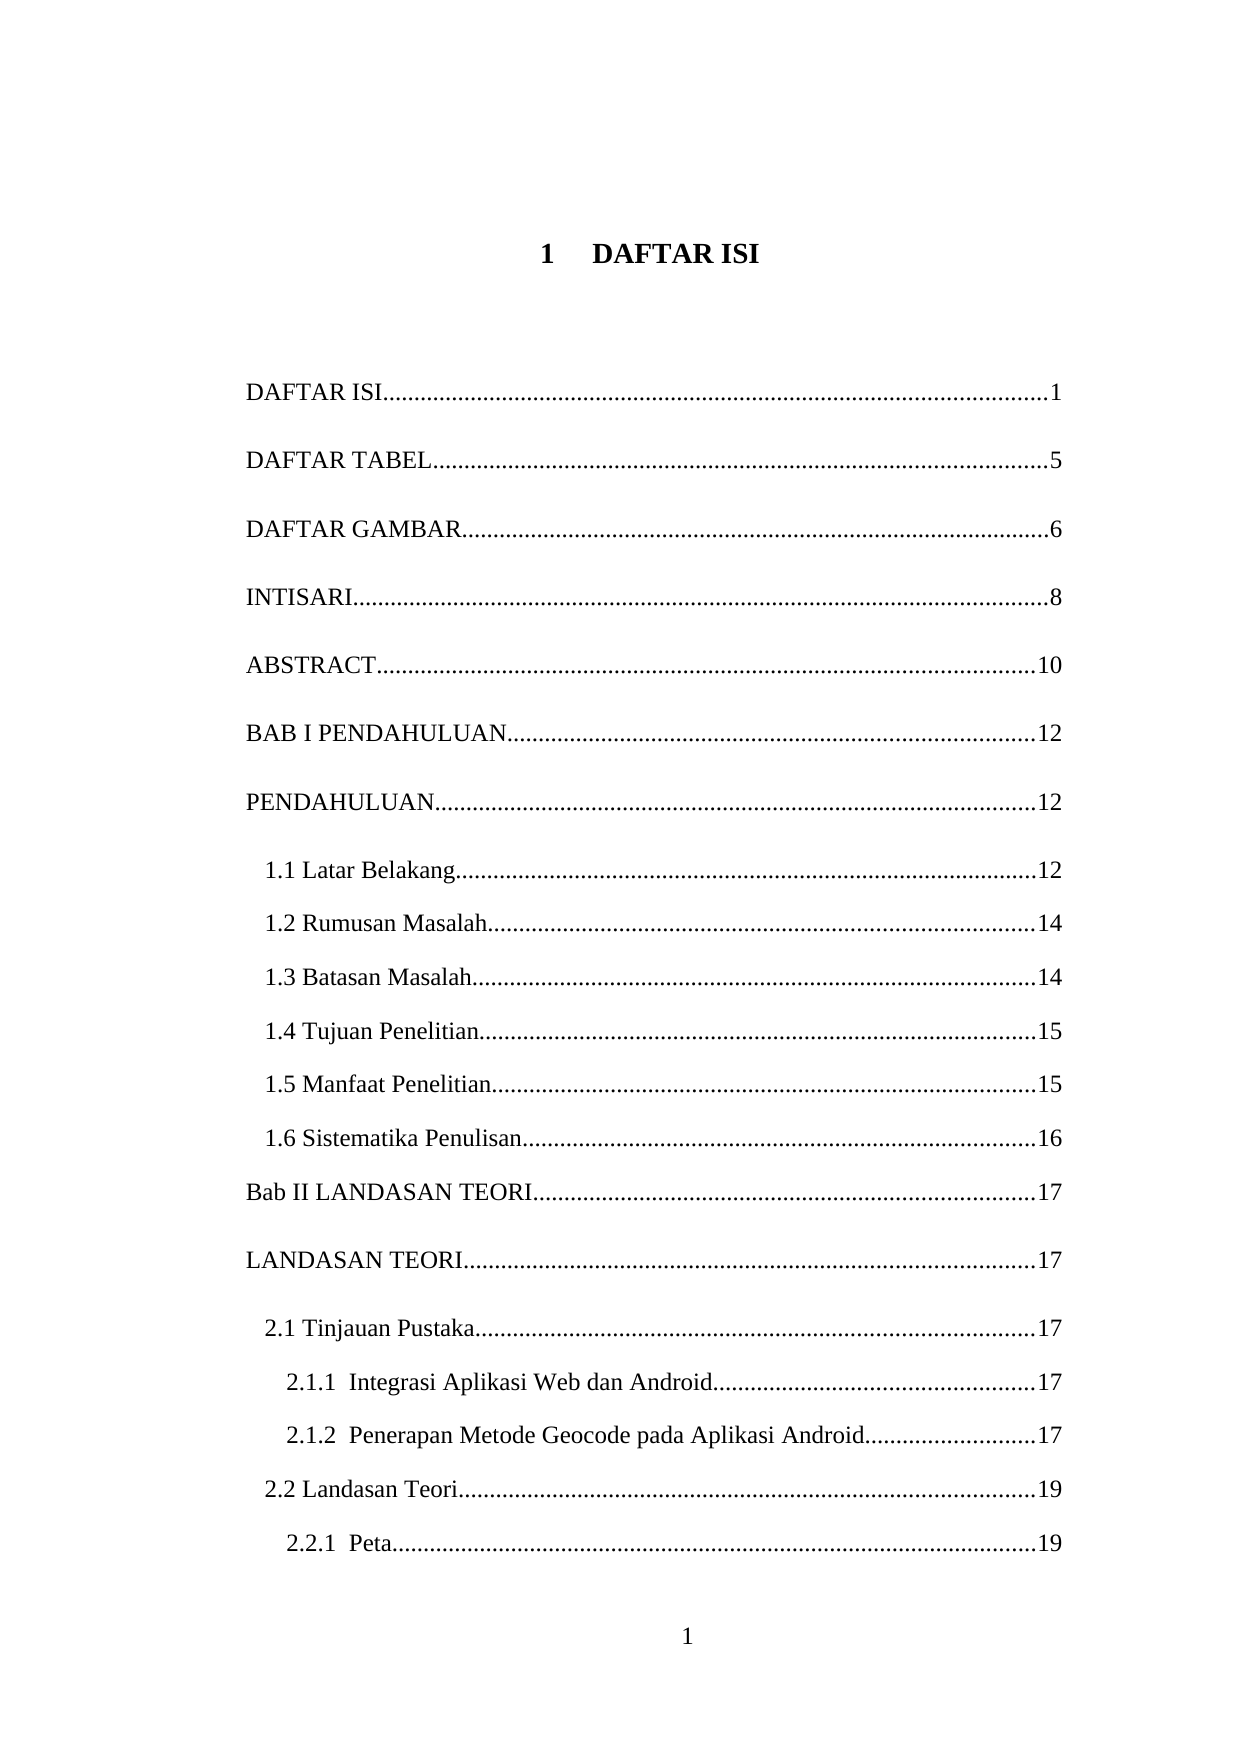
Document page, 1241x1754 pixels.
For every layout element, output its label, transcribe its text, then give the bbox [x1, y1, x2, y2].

subtitle DAFTAR ISI [236, 236, 1063, 270]
